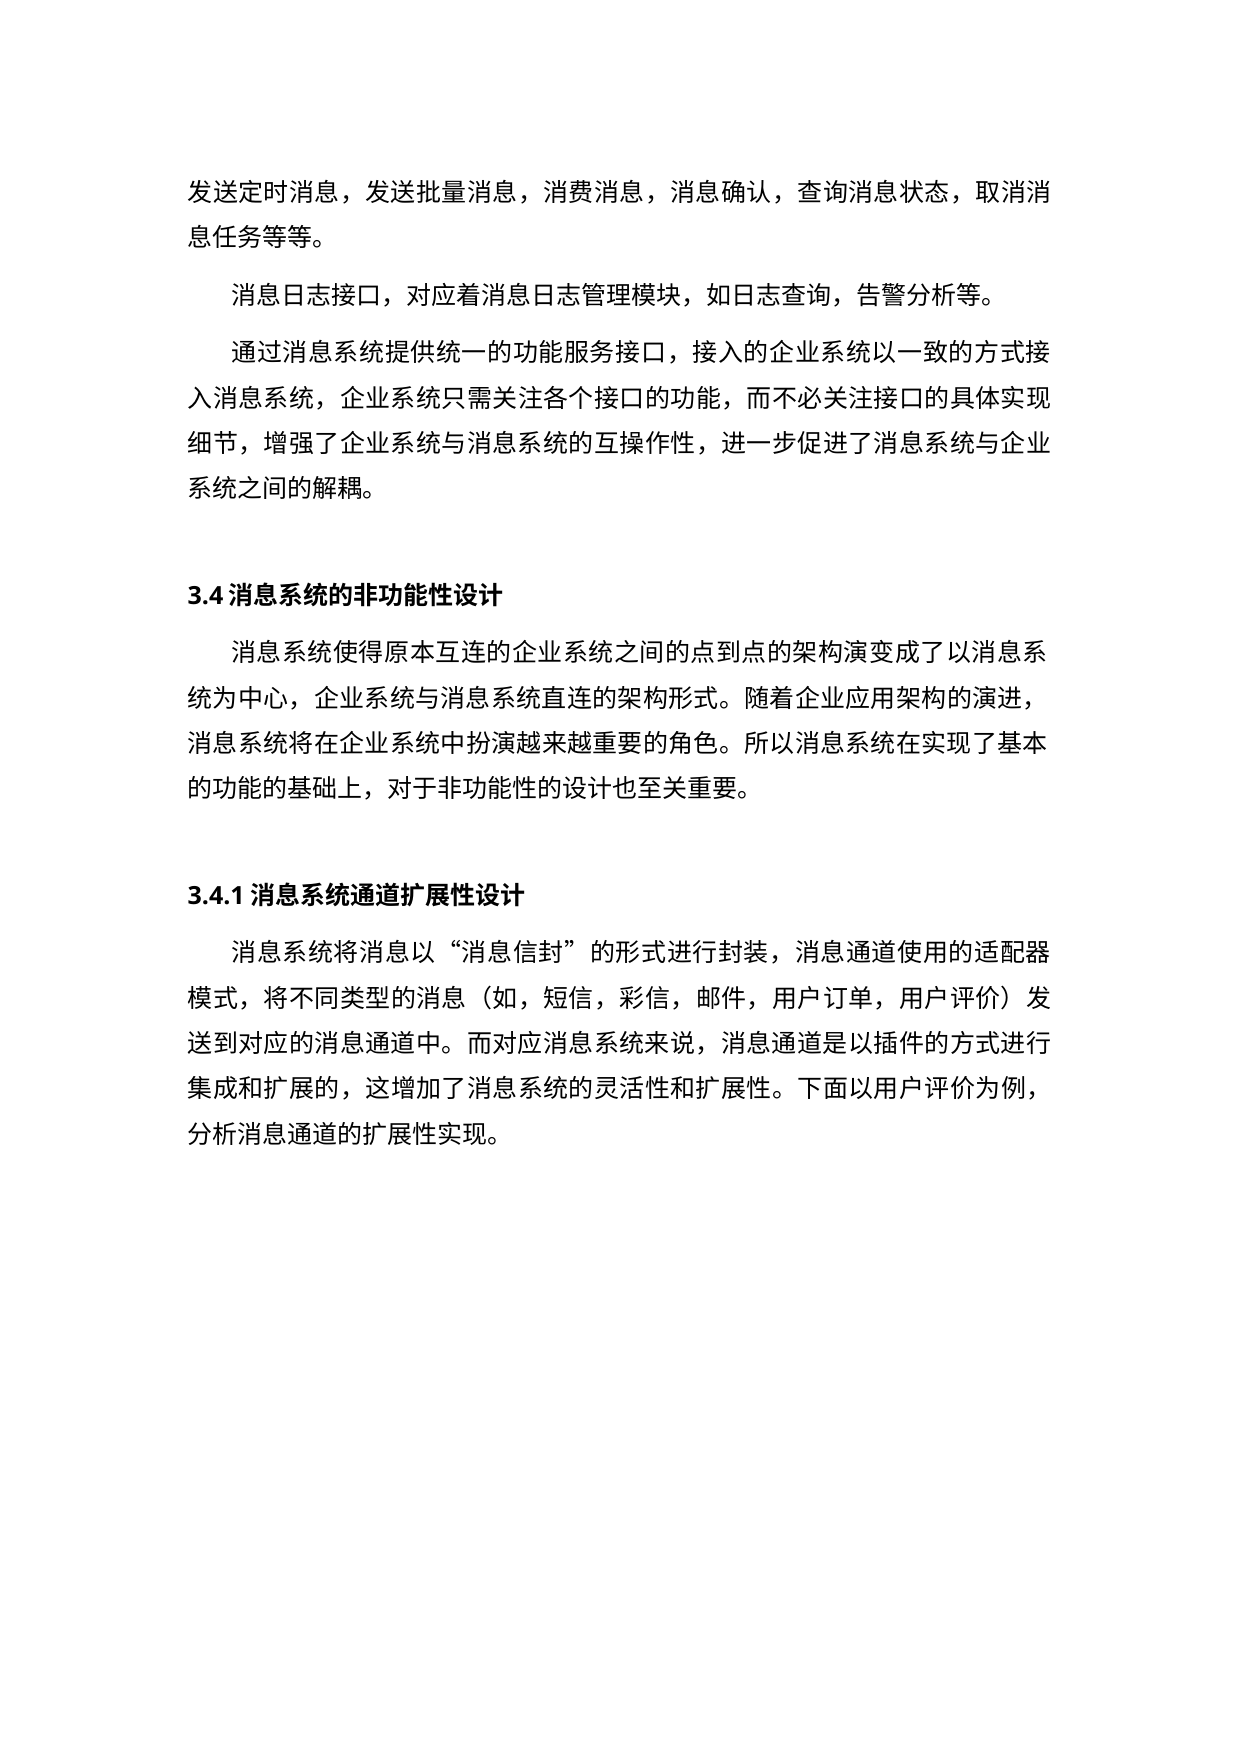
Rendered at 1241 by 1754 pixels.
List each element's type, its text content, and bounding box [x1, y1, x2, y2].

text 消息日志接口，对应着消息日志管理模块，如日志查询，告警分析等。 [187, 275, 1053, 311]
text 消息系统将消息以“消息信封”的形式进行封装，消息通道使用的适配器模式，将不同类型的消息（如，短信，彩信，邮件，用户订单，用户评价）发送到对应的消息通道中。而对应消息系统来说，消息通道是以插件的方式进行集成和扩展的，这增加了消息系统的灵活性和扩展性。下面以用户评价为例，分析消息通道的扩展性实现。 [187, 933, 1053, 1150]
text 3.4.1消息系统通道扩展性设计 [187, 875, 1050, 911]
text 消息系统使得原本互连的企业系统之间的点到点的架构演变成了以消息系统为中心，企业系统与消息系统直连的架构形式。随着企业应用架构的演进，消息系统将在企业系统中扮演越来越重要的角色。所以消息系统在实现了基本的功能的基础上，对于非功能性的设计也至关重要。 [187, 633, 1050, 805]
text 3.4消息系统的非功能性设计 [187, 575, 1050, 611]
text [187, 172, 1053, 253]
text 通过消息系统提供统一的功能服务接口，接入的企业系统以一致的方式接入消息系统，企业系统只需关注各个接口的功能，而不必关注接口的具体实现细节，增强了企业系统与消息系统的互操作性，进一步促进了消息系统与企业系统之间的解耦。 [187, 333, 1053, 505]
